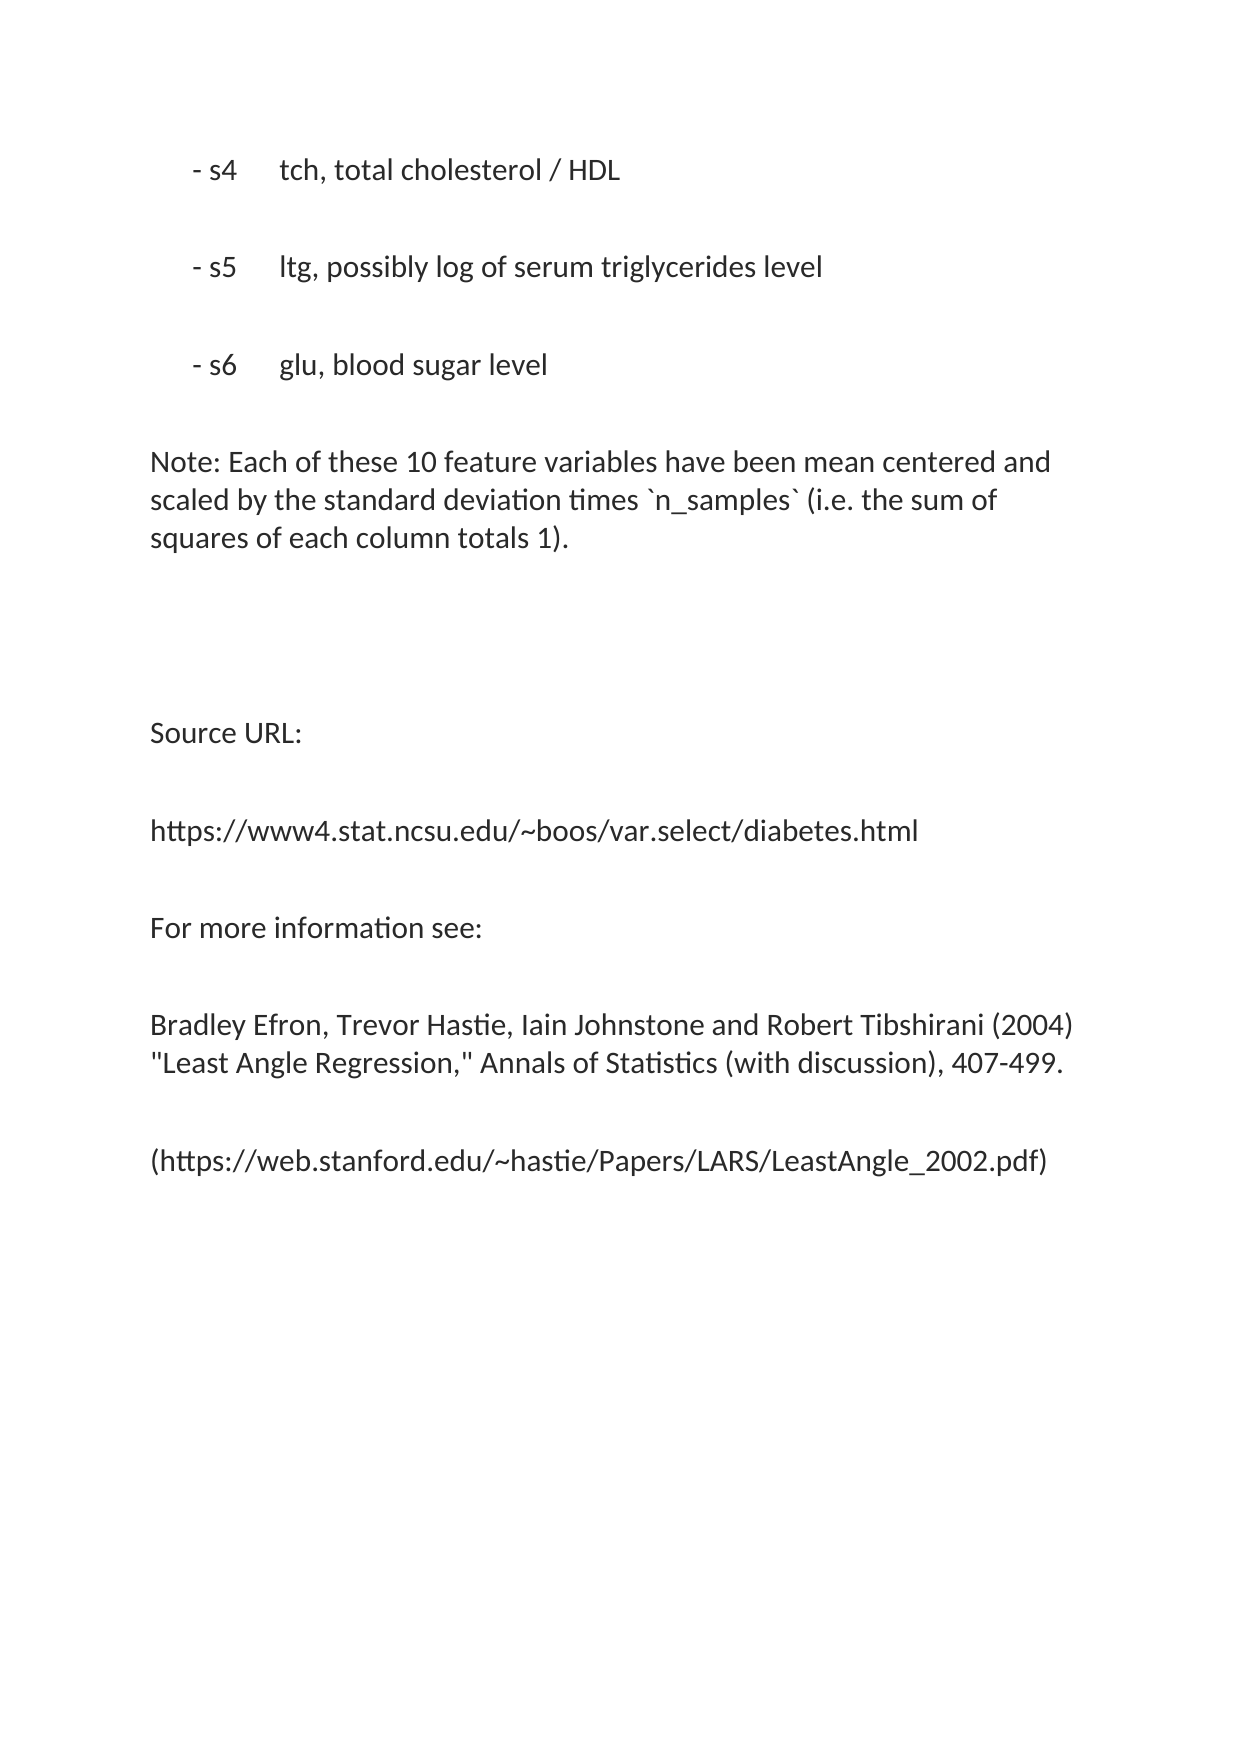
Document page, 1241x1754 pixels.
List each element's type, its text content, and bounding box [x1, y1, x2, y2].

subtitle - s6 glu, blood sugar level [150, 345, 1090, 383]
subtitle Source URL: [150, 713, 1090, 751]
subtitle For more information see: [150, 908, 1090, 946]
subtitle Bradley Efron, Trevor Hastie, Iain Johnstone and Robert Tibshirani (2004) "Least Angle Regression," Annals of Statistics (with discussion), 407-499. [150, 1005, 1090, 1082]
subtitle (https://web.stanford.edu/~hastie/Papers/LARS/LeastAngle_2002.pdf) [150, 1141, 1090, 1179]
subtitle - s4 tch, total cholesterol / HDL [150, 150, 1090, 188]
subtitle - s5 ltg, possibly log of serum triglycerides level [150, 247, 1090, 286]
subtitle https://www4.stat.ncsu.edu/~boos/var.select/diabetes.html [150, 811, 1090, 849]
subtitle Note: Each of these 10 feature variables have been mean centered and scaled by the standard deviation times `n_samples` (i.e. the sum of squares of each column totals 1). [150, 442, 1090, 557]
